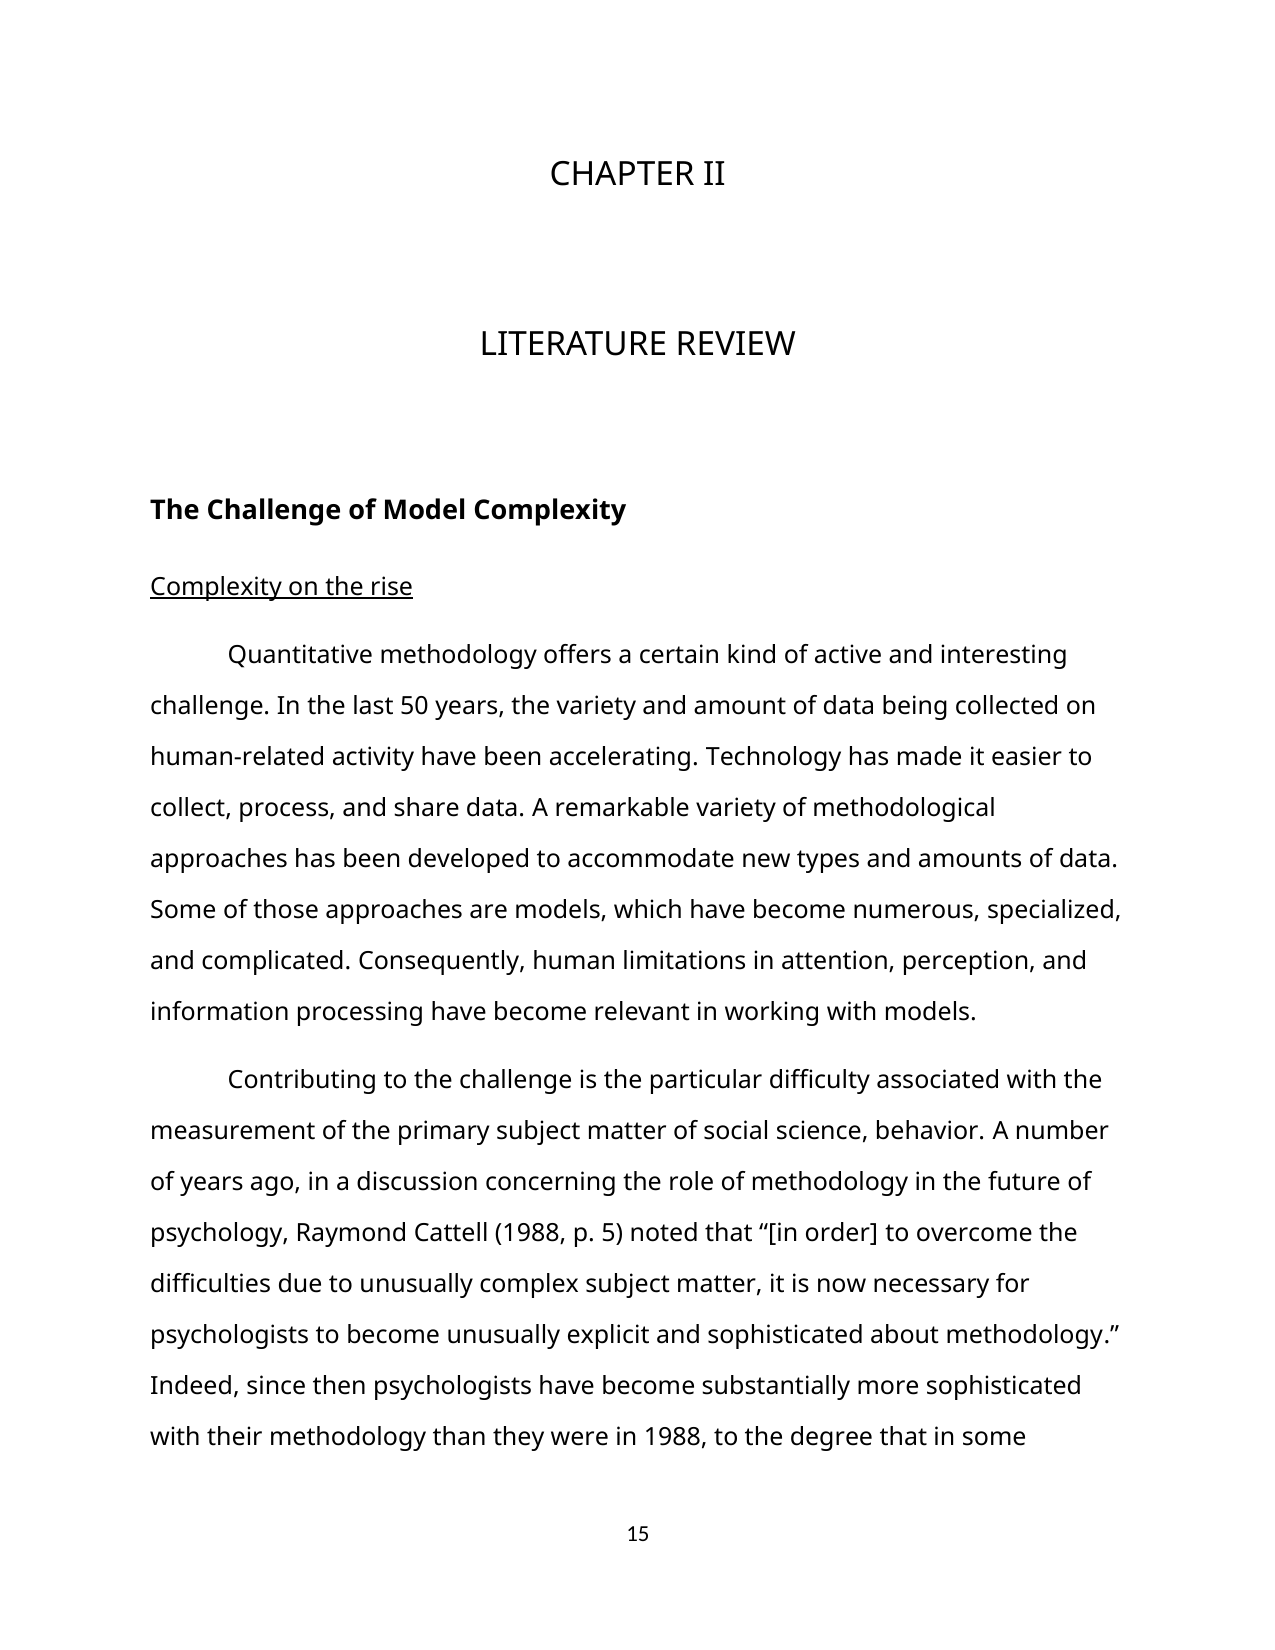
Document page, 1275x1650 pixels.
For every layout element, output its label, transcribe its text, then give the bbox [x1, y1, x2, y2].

subtitle Complexity on the rise [150, 568, 1125, 602]
subtitle The Challenge of Model Complexity [150, 490, 1125, 527]
text Chapter II [150, 150, 1125, 195]
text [150, 1061, 1125, 1453]
text Quantitative methodology offers a certain kind of active and interesting challenge. In the last 50 years, the variety and amount of data being collected on human-related activity have been accelerating. Technology has made it easier to collect, process, and share data. A remarkable variety of methodological approaches has been developed to accommodate new types and amounts of data. Some of those approaches are models, which have become numerous, specialized, and complicated. Consequently, human limitations in attention, perception, and information processing have become relevant in working with models. [150, 636, 1125, 1028]
subtitle Literature Review [150, 320, 1125, 366]
